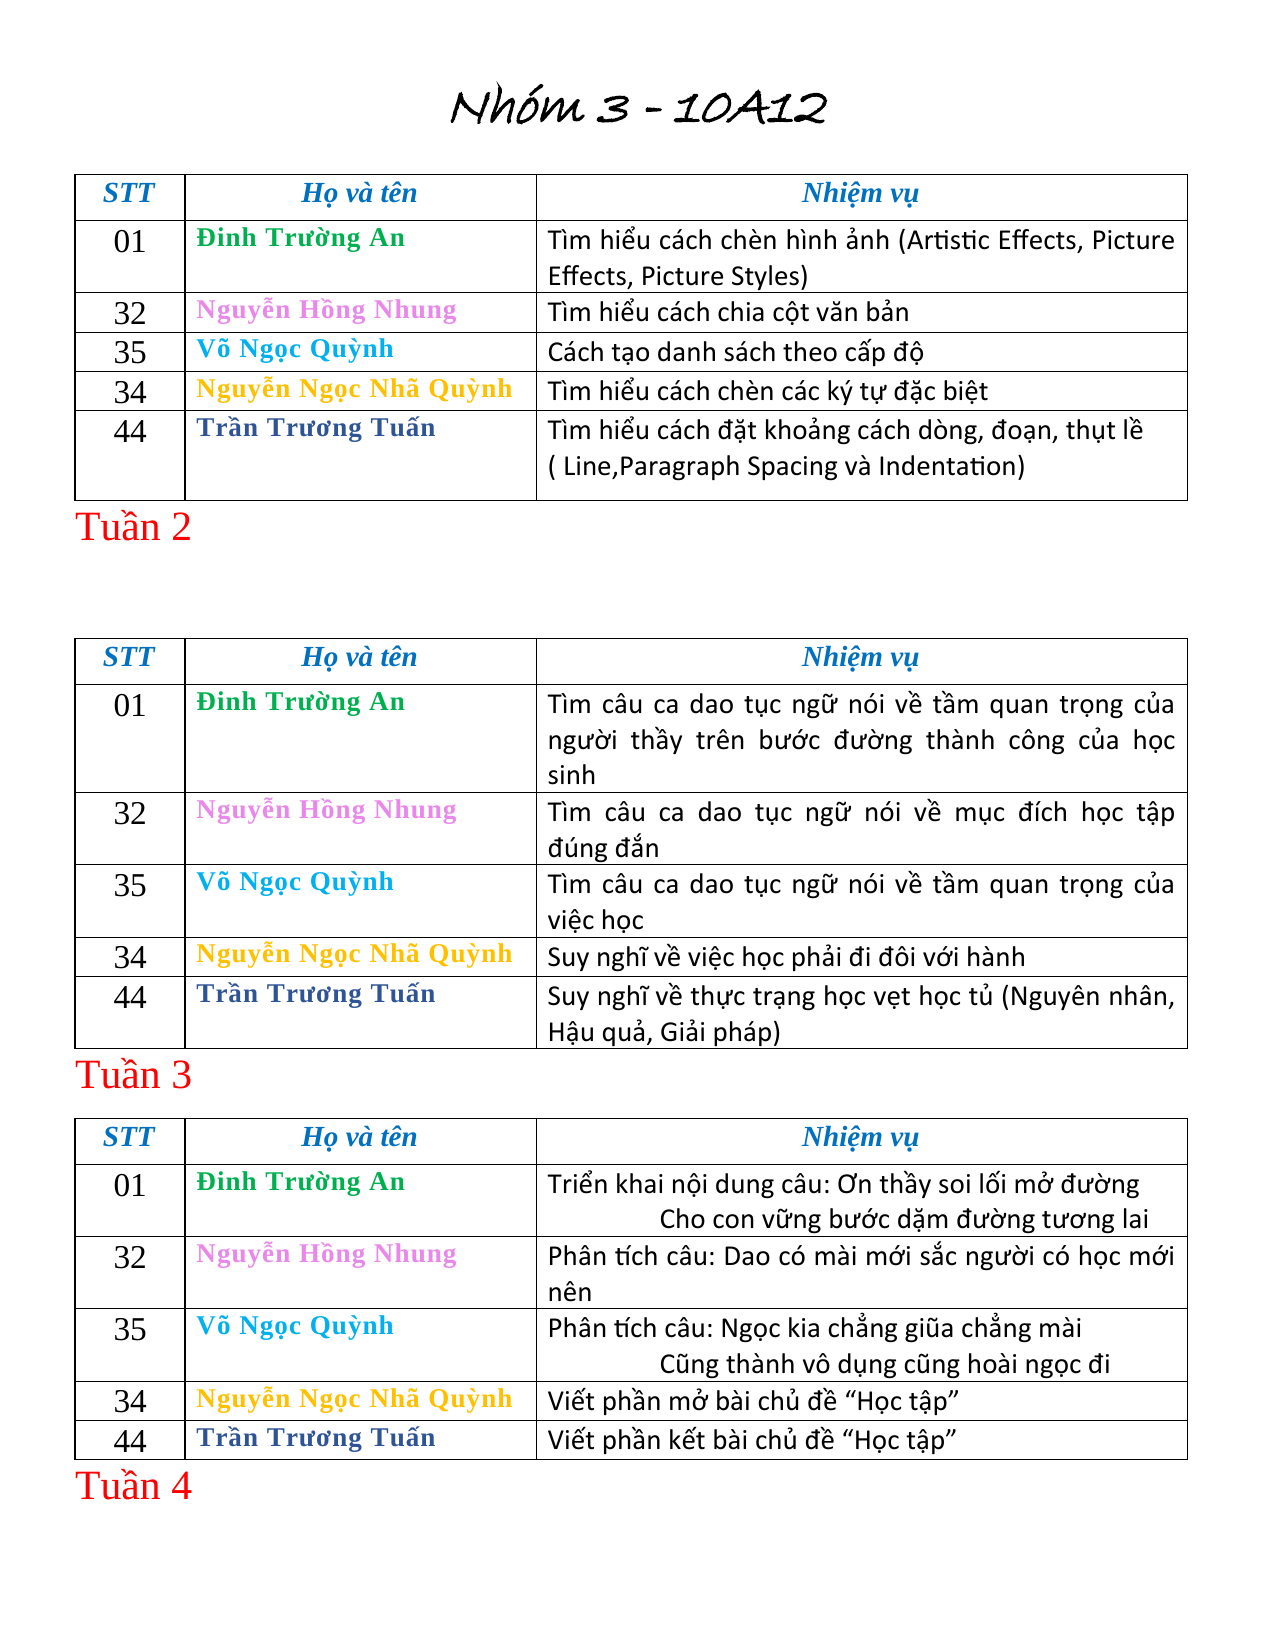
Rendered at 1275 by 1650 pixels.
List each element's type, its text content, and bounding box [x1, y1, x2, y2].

table_cell Viết phần kết bài chủ đề “Học tập” [537, 1421, 1187, 1459]
table_cell Tìm câu ca dao tục ngữ nói về tầm quan trọng của người thầy trên bước đường thành công của học sinh [537, 685, 1187, 792]
table_cell Võ Ngọc Quỳnh [186, 865, 536, 937]
table_cell 44 [76, 977, 184, 1048]
table_header Họ và tên [186, 639, 536, 684]
table_header Họ và tên [186, 1119, 536, 1164]
table_cell Đinh Trường An [186, 1165, 536, 1236]
text Tuần 2 [75, 501, 1200, 549]
table_cell Viết phần mở bài chủ đề “Học tập” [537, 1382, 1187, 1420]
table_cell Tìm câu ca dao tục ngữ nói về tầm quan trọng của việc học [537, 865, 1187, 937]
table_header STT [76, 1119, 184, 1164]
table_cell 35 [76, 1309, 184, 1381]
table_cell Trần Trương Tuấn [186, 411, 536, 500]
table_cell Nguyễn Hồng Nhung [186, 793, 536, 864]
table_header STT [76, 175, 184, 220]
table_cell Tìm hiểu cách chia cột văn bản [537, 293, 1187, 332]
table_cell 34 [76, 1382, 184, 1420]
table_cell Cách tạo danh sách theo cấp độ [537, 333, 1187, 371]
table_cell Nguyễn Ngọc Nhã Quỳnh [186, 938, 536, 976]
table_cell 01 [76, 221, 184, 292]
table_cell 32 [76, 1237, 184, 1308]
table_header STT [76, 639, 184, 684]
table_cell Phân tích câu: Ngọc kia chẳng giũa chẳng mài Cũng thành vô dụng cũng hoài ngọc đi [537, 1309, 1187, 1381]
table_cell 32 [76, 793, 184, 864]
table_cell 32 [76, 293, 184, 332]
table_cell Nguyễn Ngọc Nhã Quỳnh [186, 1382, 536, 1420]
table_cell 35 [76, 333, 184, 371]
table_cell 44 [76, 411, 184, 500]
table_header Nhiệm vụ [537, 639, 1187, 684]
table_cell 01 [76, 1165, 184, 1236]
table_cell 34 [76, 372, 184, 410]
table_cell Nguyễn Ngọc Nhã Quỳnh [186, 372, 536, 410]
table_cell Tìm hiểu cách chèn hình ảnh (Artistic Effects, Picture Effects, Picture Styles) [537, 221, 1187, 292]
text Tuần 3 [75, 1049, 1200, 1097]
table_cell Trần Trương Tuấn [186, 977, 536, 1048]
table_cell Phân tích câu: Dao có mài mới sắc người có học mới nên [537, 1237, 1187, 1308]
table_cell 35 [76, 865, 184, 937]
table_cell Tìm câu ca dao tục ngữ nói về mục đích học tập đúng đắn [537, 793, 1187, 864]
table_cell 44 [76, 1421, 184, 1459]
table_cell Tìm hiểu cách đặt khoảng cách dòng, đoạn, thụt lề ( Line,Paragraph Spacing và Indentation) [537, 411, 1187, 500]
table_cell Nguyễn Hồng Nhung [186, 293, 536, 332]
table_cell 34 [76, 938, 184, 976]
text Tuần 4 [75, 1460, 1200, 1508]
table_cell Đinh Trường An [186, 685, 536, 792]
table_cell Tìm hiểu cách chèn các ký tự đặc biệt [537, 372, 1187, 410]
table_header Nhiệm vụ [537, 1119, 1187, 1164]
table_cell Triển khai nội dung câu: Ơn thầy soi lối mở đường Cho con vững bước dặm đường tương lai [537, 1165, 1187, 1236]
table_header Nhiệm vụ [537, 175, 1187, 220]
table_cell 01 [76, 685, 184, 792]
table_cell Đinh Trường An [186, 221, 536, 292]
table_cell Võ Ngọc Quỳnh [186, 333, 536, 371]
table_cell Nguyễn Hồng Nhung [186, 1237, 536, 1308]
table_cell Trần Trương Tuấn [186, 1421, 536, 1459]
table_header Họ và tên [186, 175, 536, 220]
table_cell Võ Ngọc Quỳnh [186, 1309, 536, 1381]
table_cell Suy nghĩ về việc học phải đi đôi với hành [537, 938, 1187, 976]
table_cell Suy nghĩ về thực trạng học vẹt học tủ (Nguyên nhân, Hậu quả, Giải pháp) [537, 977, 1187, 1048]
